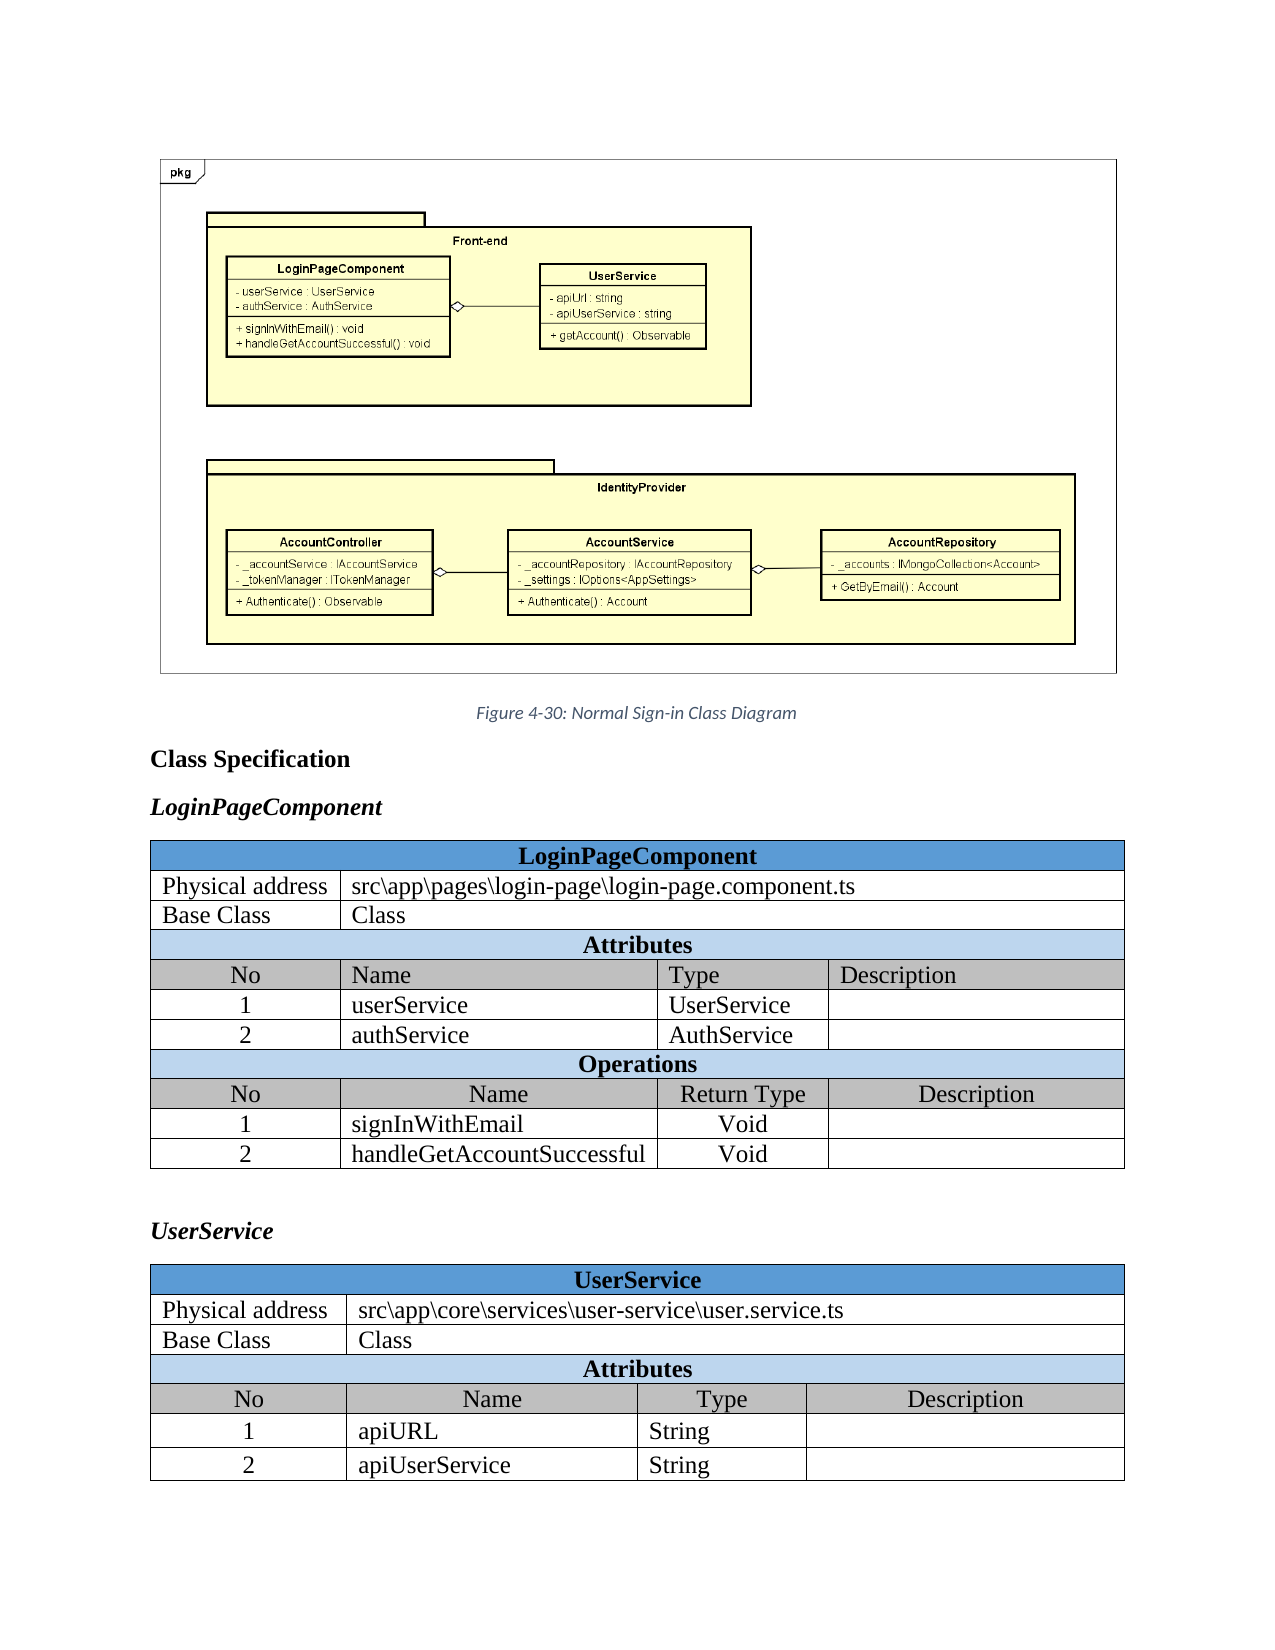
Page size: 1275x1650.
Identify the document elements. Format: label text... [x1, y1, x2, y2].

table_cell Void [658, 1109, 828, 1138]
table_cell String [638, 1414, 806, 1447]
table_cell Name [347, 1384, 637, 1413]
text LoginPageComponent [150, 792, 1125, 821]
table_header LoginPageComponent [151, 841, 1124, 870]
table_cell [807, 1448, 1124, 1480]
table_cell AuthService [658, 1020, 828, 1048]
table_cell Type [658, 960, 828, 989]
table_cell Return Type [658, 1079, 828, 1108]
table_cell Attributes [151, 1355, 1124, 1383]
table_cell UserService [658, 990, 828, 1019]
table_header UserService [151, 1265, 1124, 1294]
table_cell 1 [151, 1109, 340, 1138]
table_cell [829, 1109, 1124, 1138]
table_cell Description [829, 1079, 1124, 1108]
table_cell [807, 1414, 1124, 1447]
table_cell Name [341, 960, 657, 989]
table_cell 2 [151, 1139, 340, 1168]
table_cell 2 [151, 1448, 346, 1480]
table_cell Description [807, 1384, 1124, 1413]
table_cell Void [658, 1139, 828, 1168]
table_cell Physical address [151, 871, 340, 899]
table_cell No [151, 1079, 340, 1108]
table_cell authService [341, 1020, 657, 1048]
table_cell Physical address [151, 1295, 346, 1324]
table_cell Type [638, 1384, 806, 1413]
table_cell src\app\core\services\user-service\user.service.ts [347, 1295, 1124, 1324]
table_cell apiURL [347, 1414, 637, 1447]
table_cell Base Class [151, 1325, 346, 1353]
table_cell src\app\pages\login-page\login-page.component.ts [341, 871, 1124, 899]
text UserService [150, 1216, 1125, 1245]
table_cell apiUserService [347, 1448, 637, 1480]
table_cell 1 [151, 990, 340, 1019]
table_cell [829, 1139, 1124, 1168]
table_cell 2 [151, 1020, 340, 1048]
table_cell handleGetAccountSuccessful [341, 1139, 657, 1168]
text Class Specification [150, 744, 1125, 773]
table_cell Name [341, 1079, 657, 1108]
table_cell Operations [151, 1050, 1124, 1078]
table_cell No [151, 1384, 346, 1413]
table_cell [829, 990, 1124, 1019]
table_cell Class [341, 901, 1124, 929]
table_cell Description [829, 960, 1124, 989]
picture [150, 150, 1125, 682]
table_cell String [638, 1448, 806, 1480]
table_cell signInWithEmail [341, 1109, 657, 1138]
table_cell Base Class [151, 901, 340, 929]
text Figure 4-30: Normal Sign-in Class Diagram [150, 701, 1125, 724]
table_cell 1 [151, 1414, 346, 1447]
table_cell userService [341, 990, 657, 1019]
table_cell [829, 1020, 1124, 1048]
table_cell Class [347, 1325, 1124, 1353]
table_cell No [151, 960, 340, 989]
table_cell Attributes [151, 930, 1124, 959]
